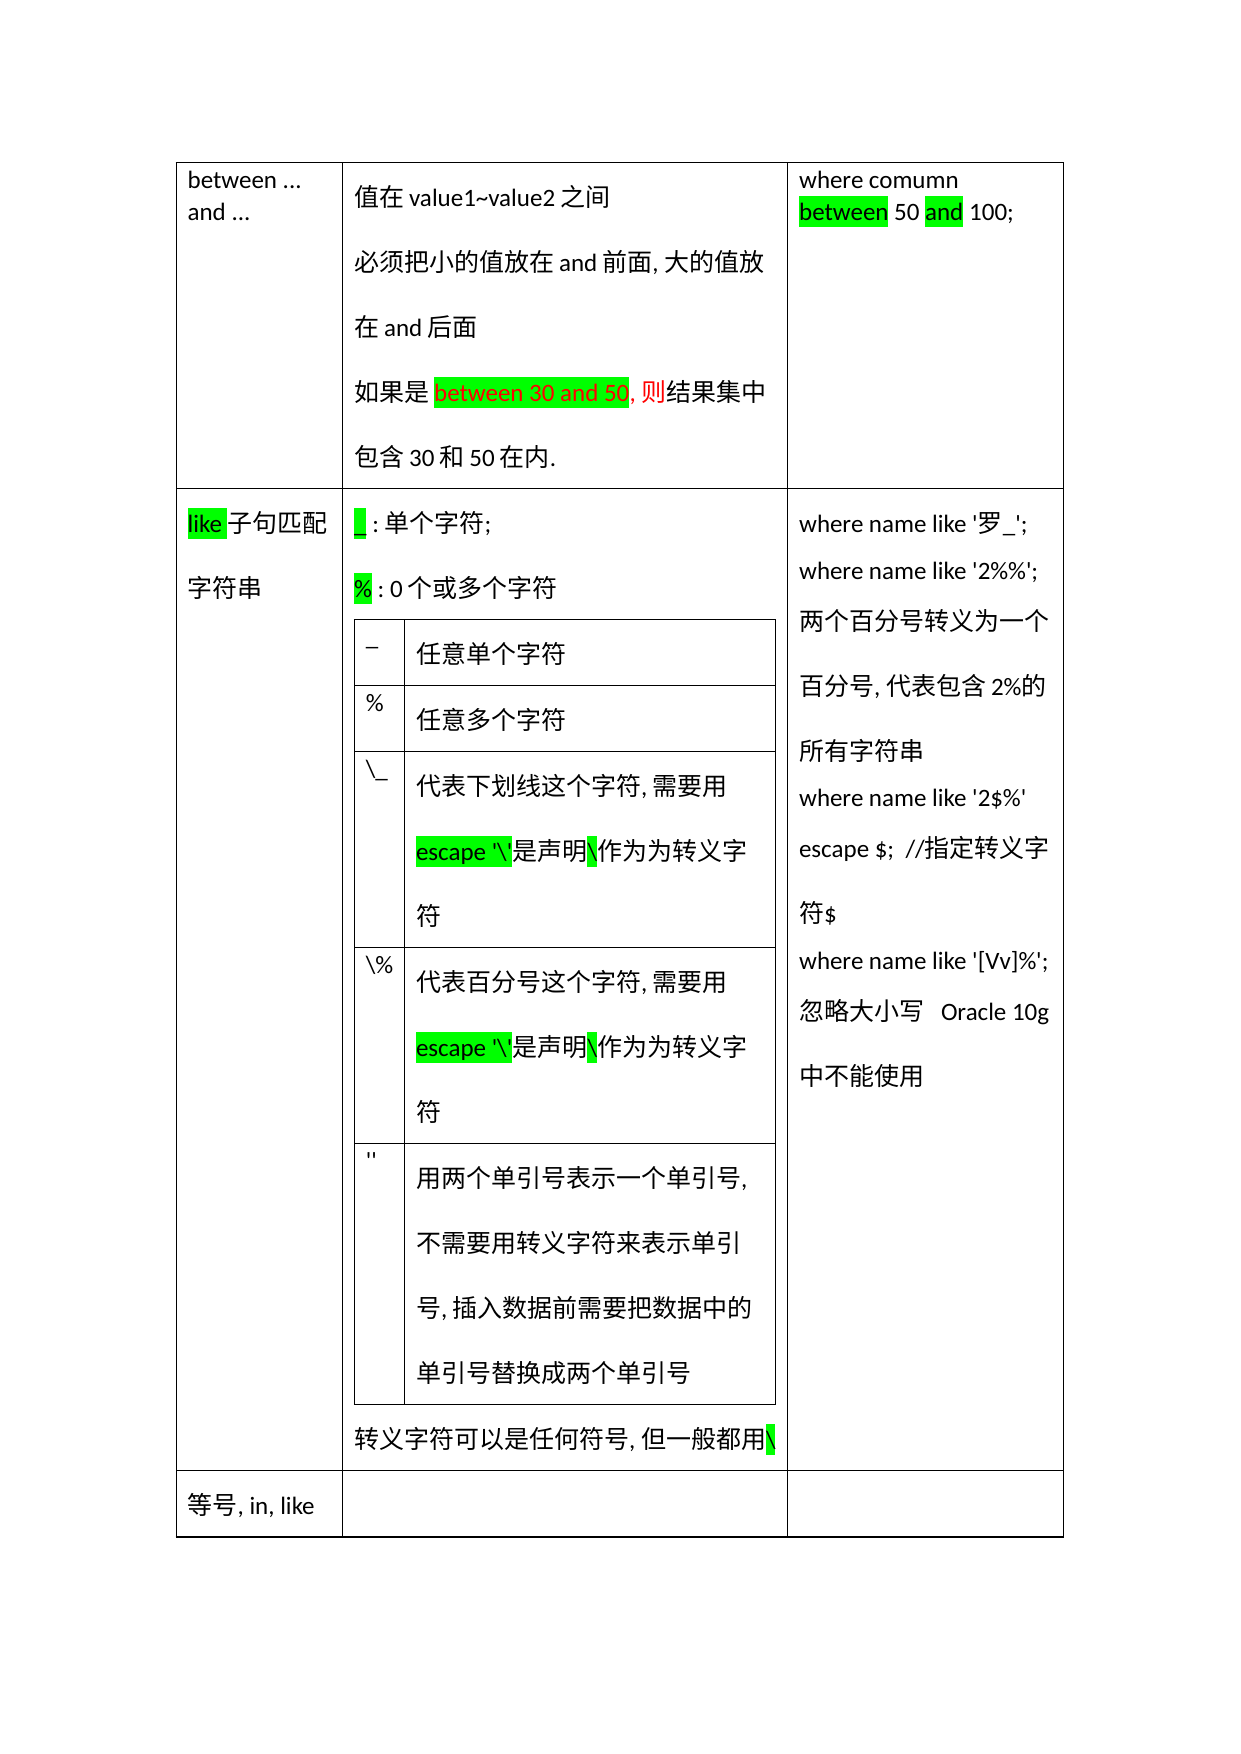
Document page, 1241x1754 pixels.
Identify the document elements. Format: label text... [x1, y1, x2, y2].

table_cell _ : 单个字符; % : 0个或多个字符 转义字符可以是任何符号, 但一般都用\ [343, 489, 787, 1470]
table_cell [343, 1471, 787, 1536]
table_cell [788, 1471, 1063, 1536]
table_cell 值在value1~value2之间 必须把小的值放在and前面, 大的值放在and后面 如果是between 30 and 50, 则结果集中包含30和50在内. [343, 163, 787, 488]
table_cell where comumn between 50 and 100; [788, 163, 1063, 488]
table_cell like子句匹配字符串 [177, 489, 342, 1470]
table_cell between ... and ... [177, 163, 342, 488]
table_cell where name like '罗_'; where name like '2%%'; 两个百分号转义为一个百分号, 代表包含2%的所有字符串 where name like '2$%' escape $; //指定转义字符$ where name like '[Vv]%'; 忽略大小写 Oracle 10g中不能使用 [788, 489, 1063, 1470]
table_cell 等号, in, like三者的比较 [177, 1471, 342, 1536]
